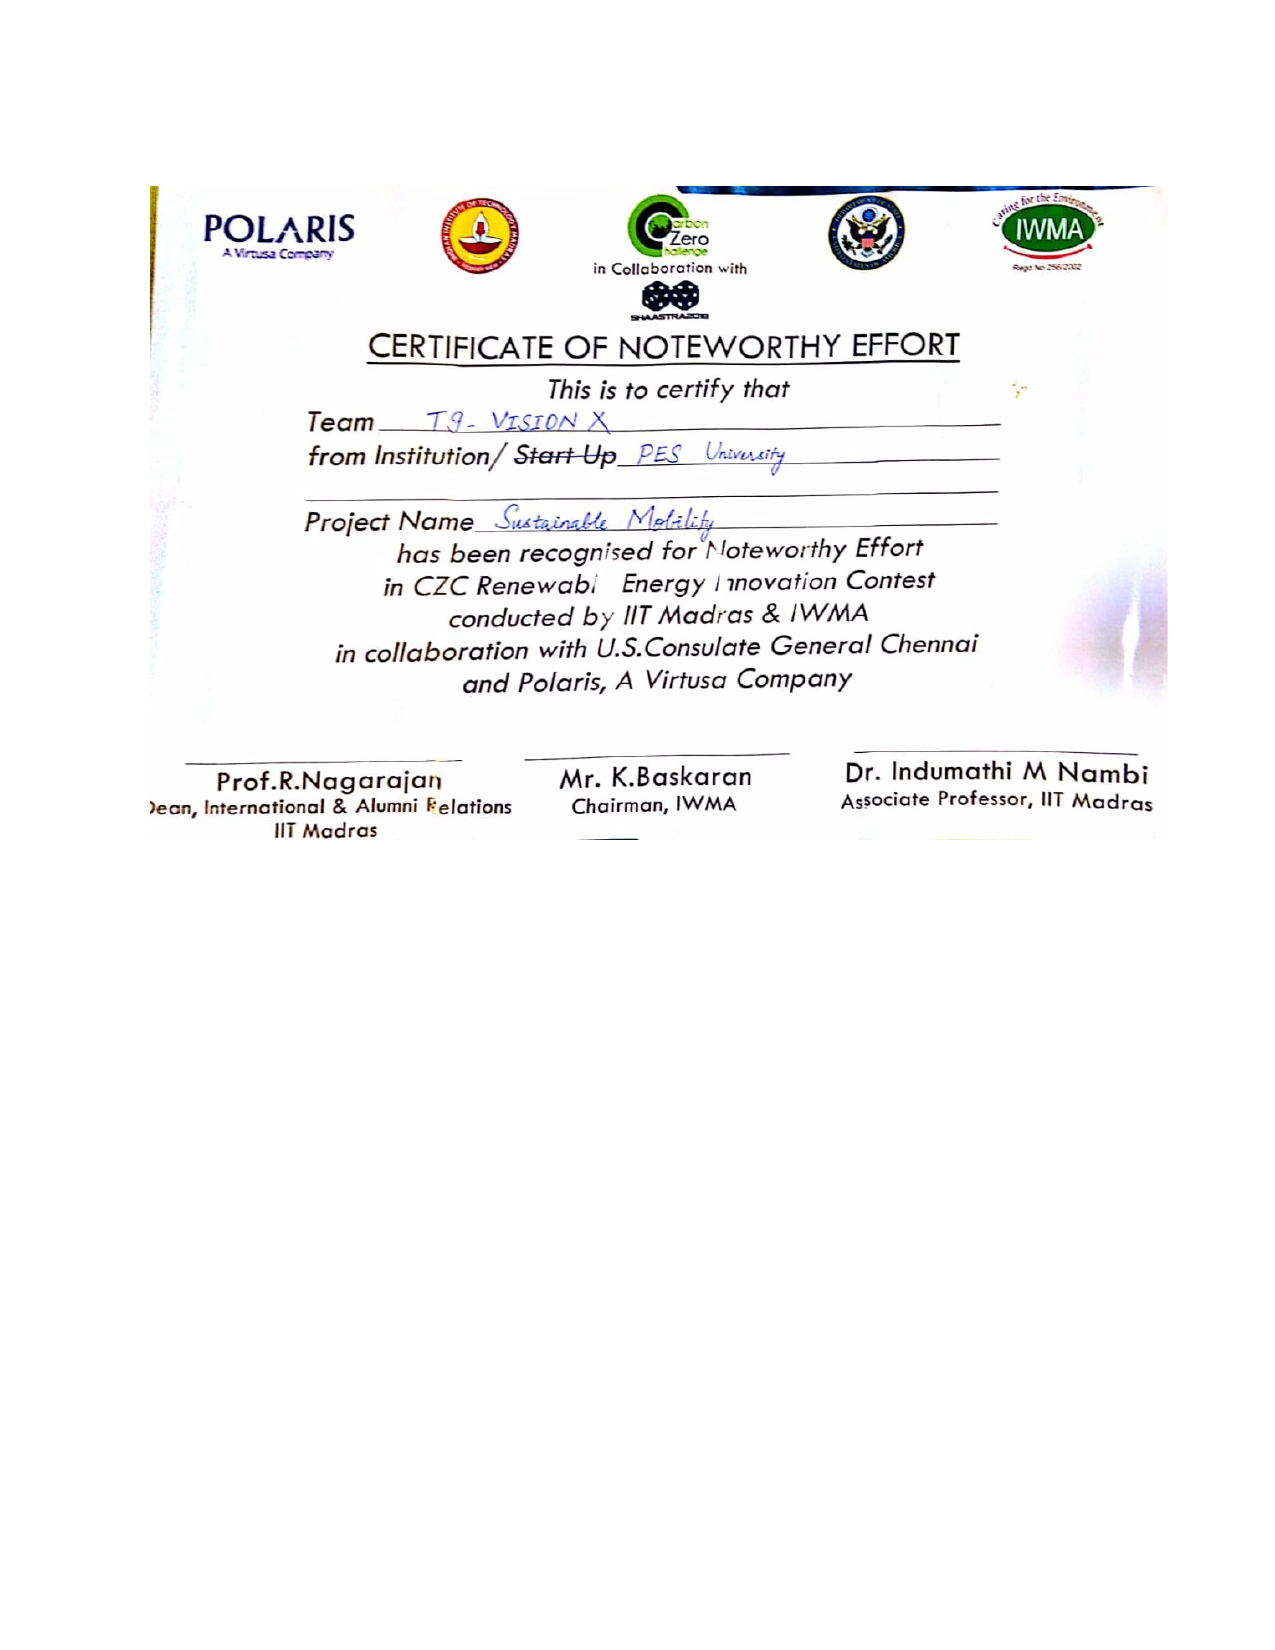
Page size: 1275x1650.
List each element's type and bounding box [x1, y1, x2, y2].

picture [150, 186, 1168, 840]
